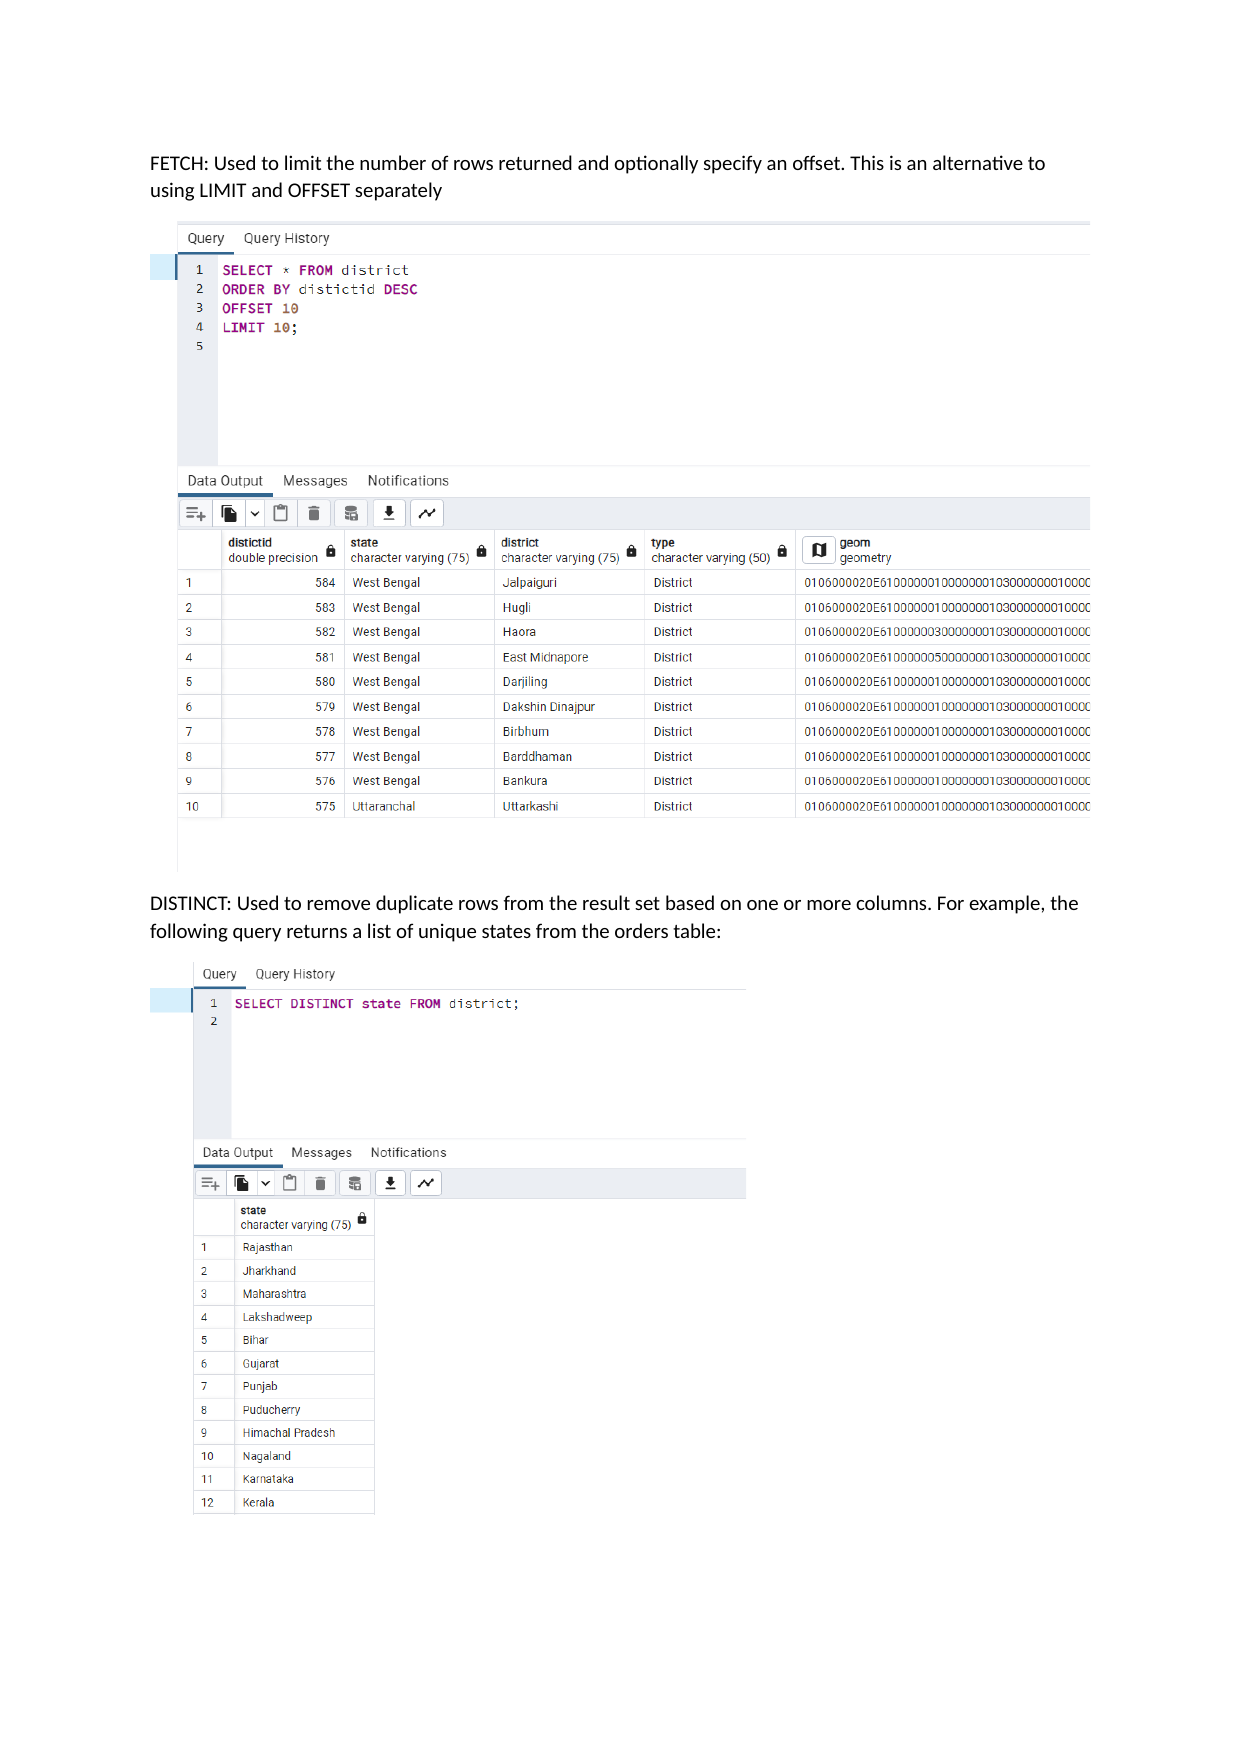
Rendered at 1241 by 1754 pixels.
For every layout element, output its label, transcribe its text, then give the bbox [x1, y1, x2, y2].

picture [150, 962, 747, 1515]
picture [150, 221, 1091, 872]
text FETCH: Used to limit the number of rows returned and optionally specify an offset. This is an alternative to using LIMIT and OFFSET separately [150, 150, 1090, 203]
text DISTINCT: Used to remove duplicate rows from the result set based on one or more columns. For example, the following query returns a list of unique states from the orders table: [150, 891, 1090, 943]
